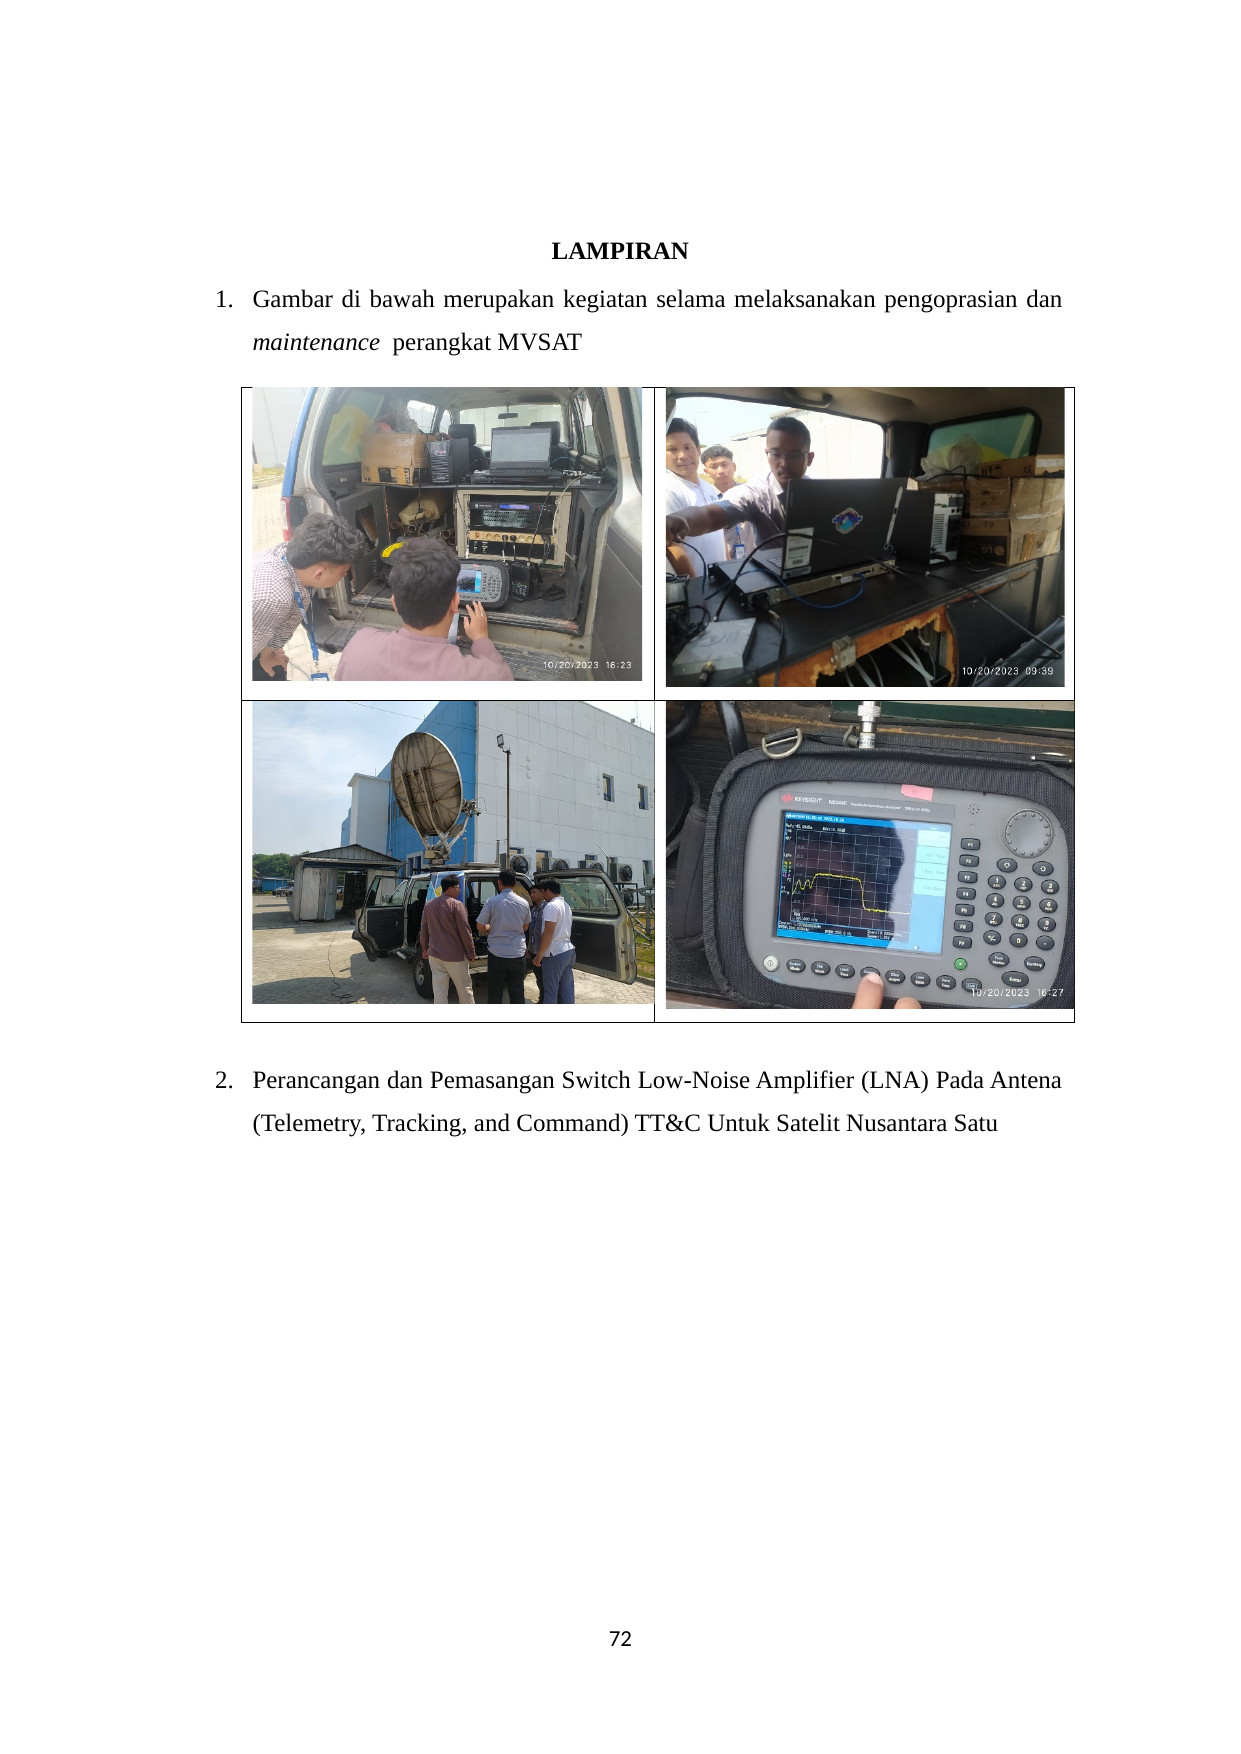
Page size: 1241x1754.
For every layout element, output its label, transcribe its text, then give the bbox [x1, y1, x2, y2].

list Perancangan dan Pemasangan Switch Low-Noise Amplifier (LNA) Pada Antena (Telemetry, Tracking, and Command) TT&C Untuk Satelit Nusantara Satu [215, 1065, 1063, 1137]
table_header [242, 388, 654, 700]
picture [252, 387, 643, 681]
picture [252, 701, 655, 1004]
table_header [655, 388, 1074, 700]
list Gambar di bawah merupakan kegiatan selama melaksanakan pengoprasian dan maintenance perangkat MVSAT [215, 284, 1063, 356]
picture [665, 387, 1065, 687]
picture [665, 701, 1075, 1009]
table_cell [242, 701, 654, 1022]
table_cell [655, 701, 1074, 1022]
subtitle LAMPIRAN [177, 236, 1063, 265]
